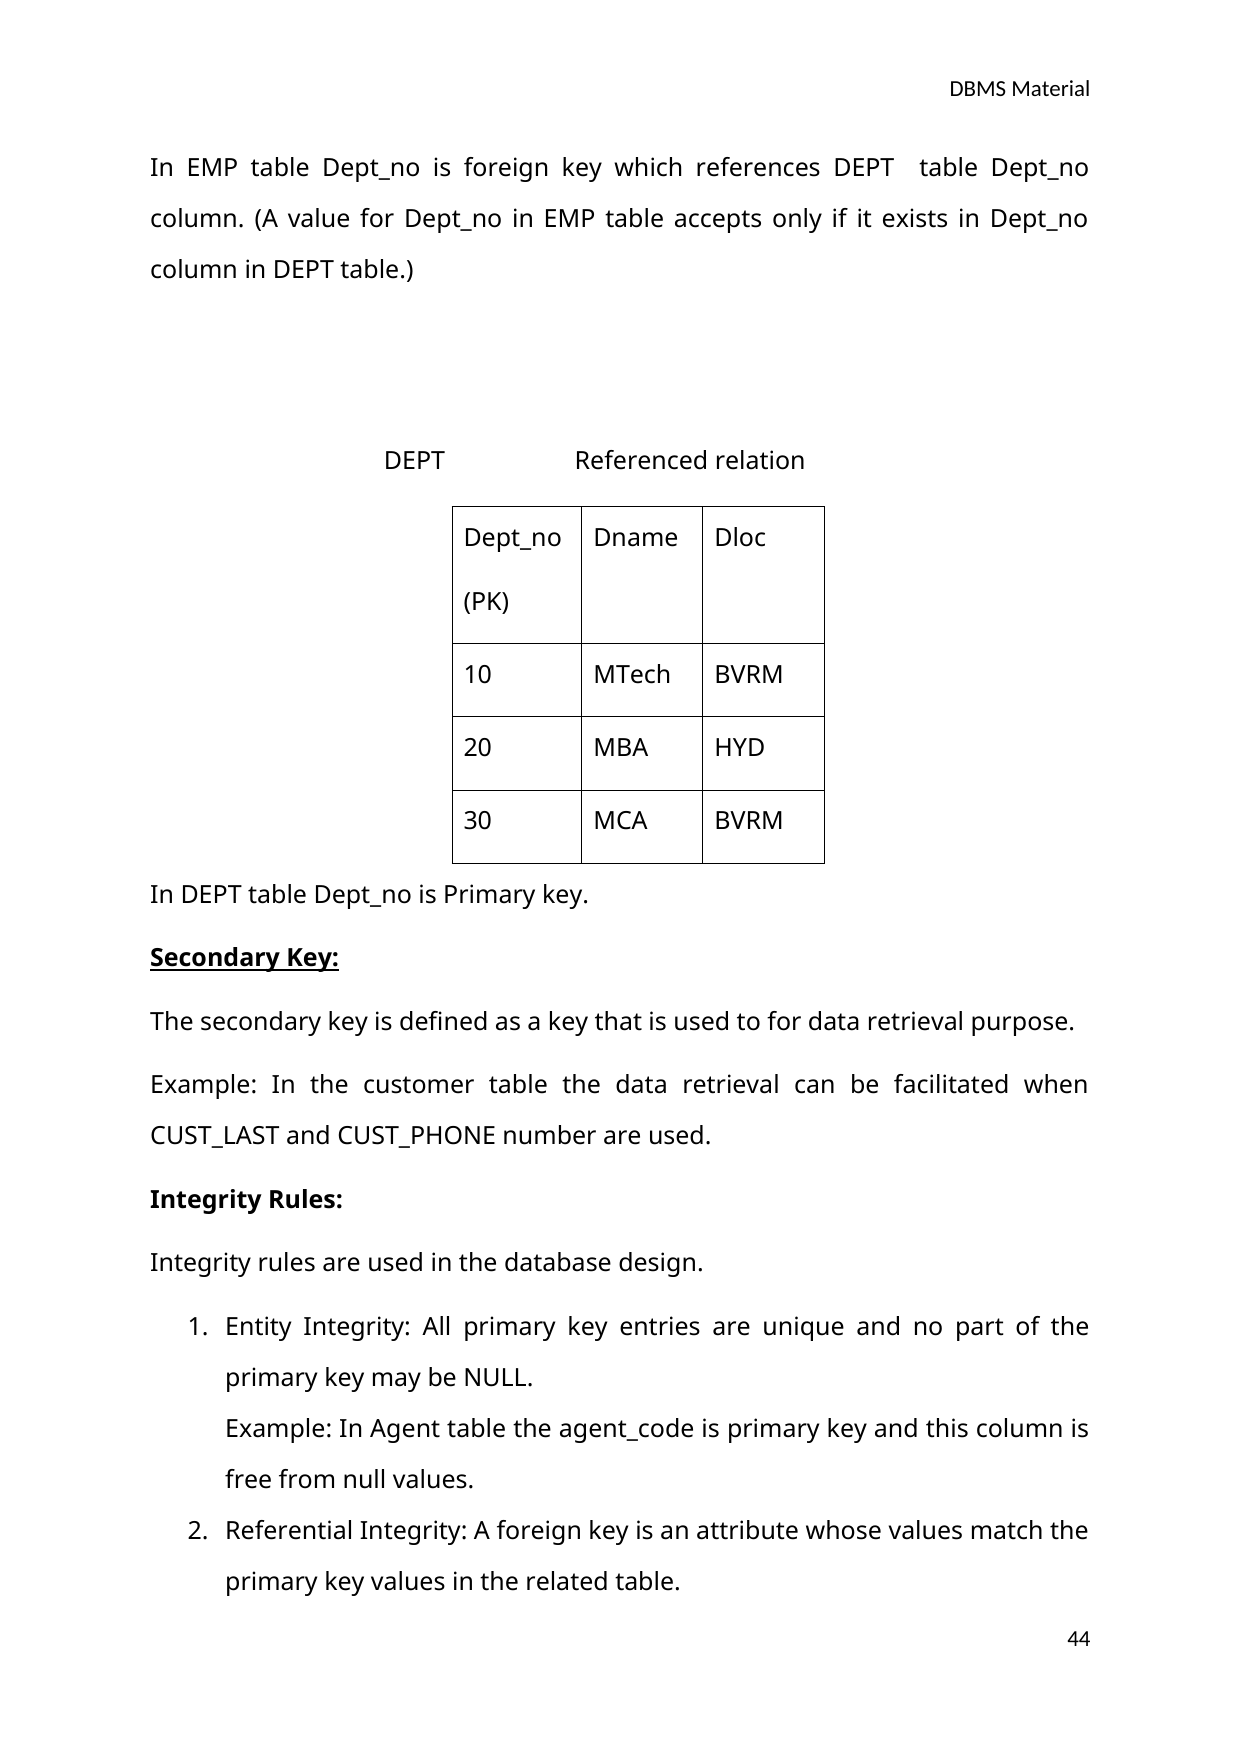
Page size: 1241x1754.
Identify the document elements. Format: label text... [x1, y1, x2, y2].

table_cell HYD [703, 717, 824, 789]
text In DEPT table Dept_no is Primary key. [150, 876, 1090, 910]
table_cell MBA [582, 717, 702, 789]
text Integrity rules are used in the database design. [150, 1245, 1090, 1279]
text The secondary key is defined as a key that is used to for data retrieval purpose. [150, 1003, 1090, 1037]
table_cell MTech [582, 644, 702, 716]
list Referential Integrity: A foreign key is an attribute whose values match the primary key values in the related table. [187, 1513, 1090, 1598]
list Entity Integrity: All primary key entries are unique and no part of the primary key may be NULL. [187, 1308, 1090, 1394]
text Secondary Key: [150, 940, 1090, 974]
text Example: In the customer table the data retrieval can be facilitated when CUST_LAST and CUST_PHONE number are used. [150, 1067, 1090, 1152]
text Integrity Rules: [150, 1181, 1090, 1216]
table_header Dloc [703, 507, 824, 643]
table_cell 10 [453, 644, 581, 716]
table_header Dept_no (PK) [453, 507, 581, 643]
table_cell BVRM [703, 644, 824, 716]
text In EMP table Dept_no is foreign key which references DEPT table Dept_no column. (A value for Dept_no in EMP table accepts only if it exists in Dept_no column in DEPT table.) [150, 150, 1090, 286]
table_cell 30 [453, 791, 581, 863]
text DEPT Referenced relation [150, 443, 1090, 477]
table_cell MCA [582, 791, 702, 863]
list Example: In Agent table the agent_code is primary key and this column is free from null values. [225, 1411, 1090, 1496]
table_cell 20 [453, 717, 581, 789]
table_cell BVRM [703, 791, 824, 863]
table_header Dname [582, 507, 702, 643]
